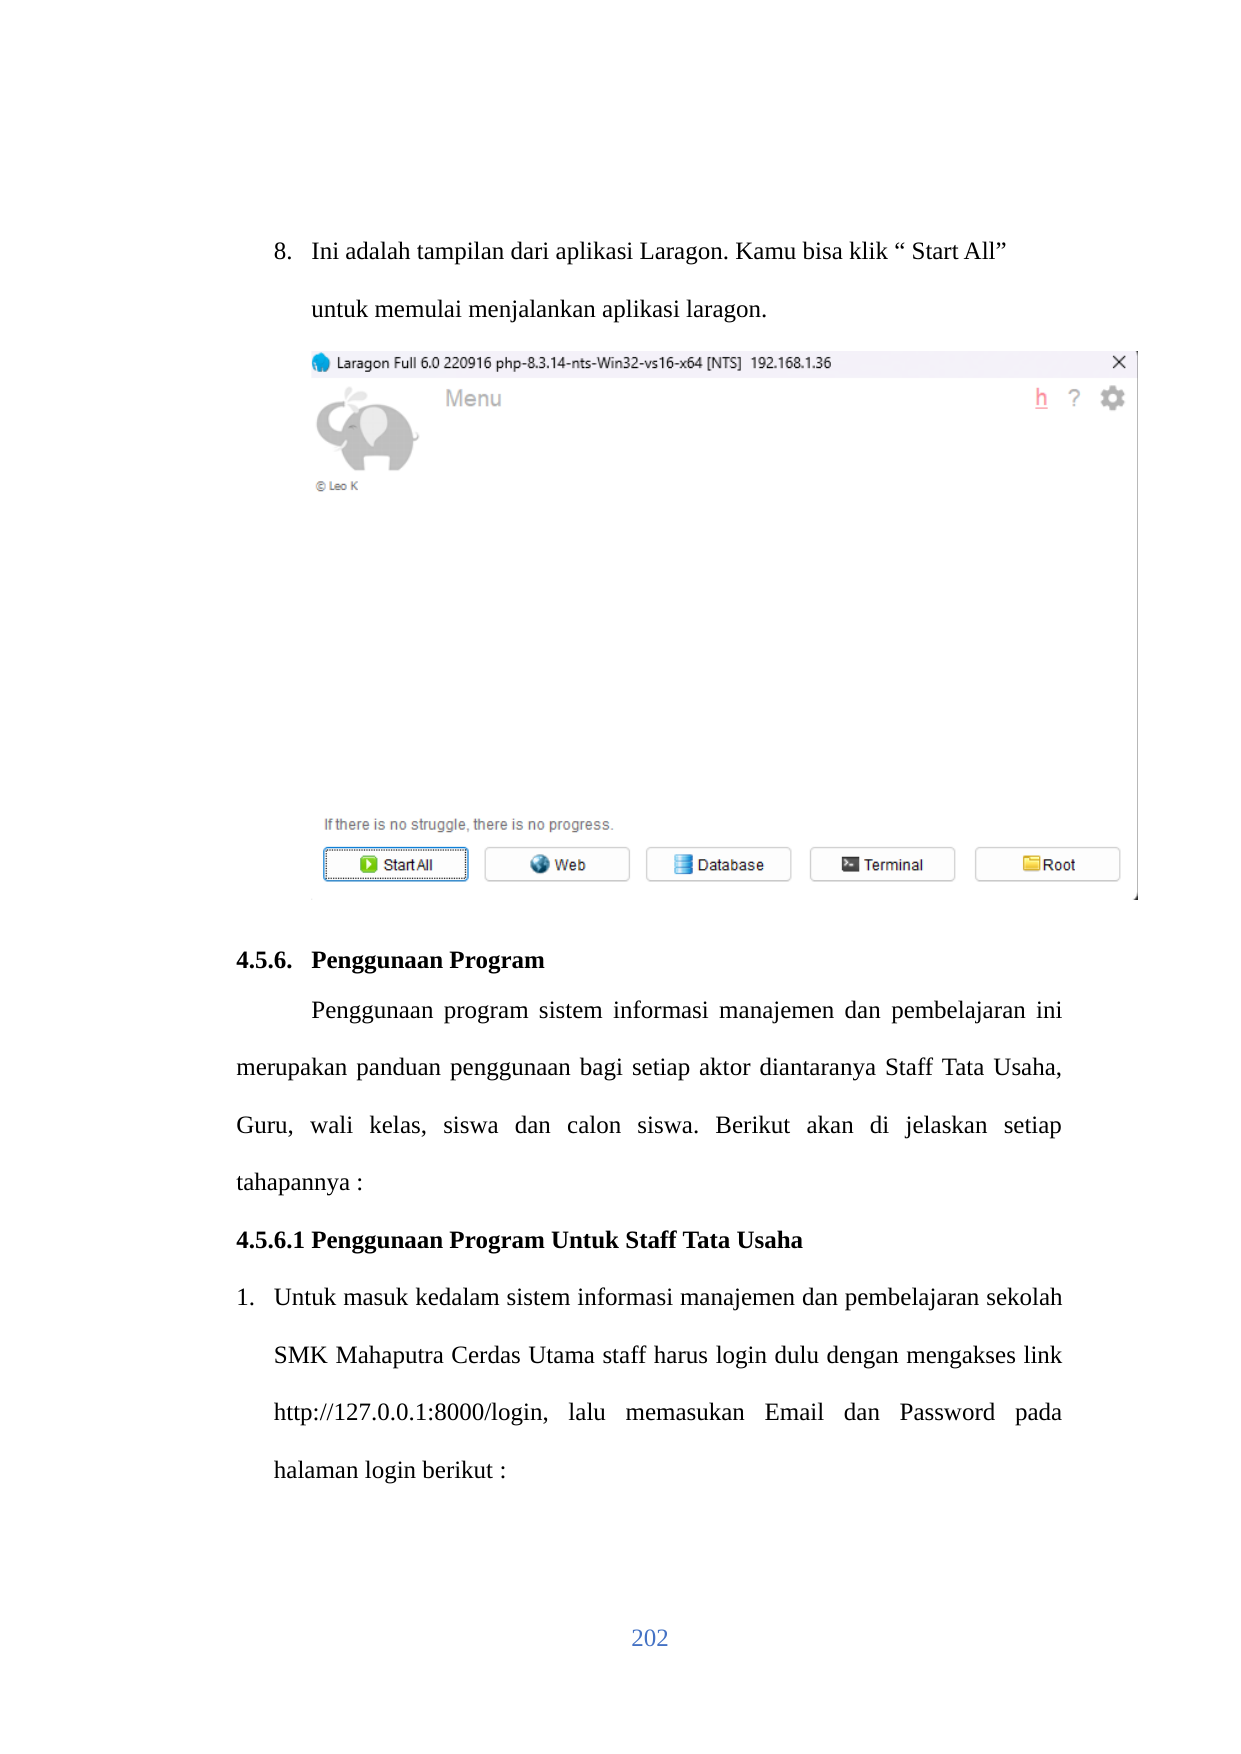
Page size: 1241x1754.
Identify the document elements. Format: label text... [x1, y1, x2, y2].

picture [311, 351, 1138, 900]
list Ini adalah tampilan dari aplikasi Laragon. Kamu bisa klik “ Start All” untuk memulai menjalankan aplikasi laragon. [274, 236, 1063, 322]
text Penggunaan program sistem informasi manajemen dan pembelajaran ini merupakan panduan penggunaan bagi setiap aktor diantaranya Staff Tata Usaha, Guru, wali kelas, siswa dan calon siswa. Berikut akan di jelaskan setiap tahapannya : [236, 995, 1063, 1196]
list Penggunaan Program Untuk Staff Tata Usaha [236, 1225, 1063, 1254]
list Untuk masuk kedalam sistem informasi manajemen dan pembelajaran sekolah SMK Mahaputra Cerdas Utama staff harus login dulu dengan mengakses link http://127.0.0.1:8000/login, lalu memasukan Email dan Password pada halaman login berikut : [236, 1282, 1063, 1484]
text Penggunaan Program [236, 945, 1063, 974]
